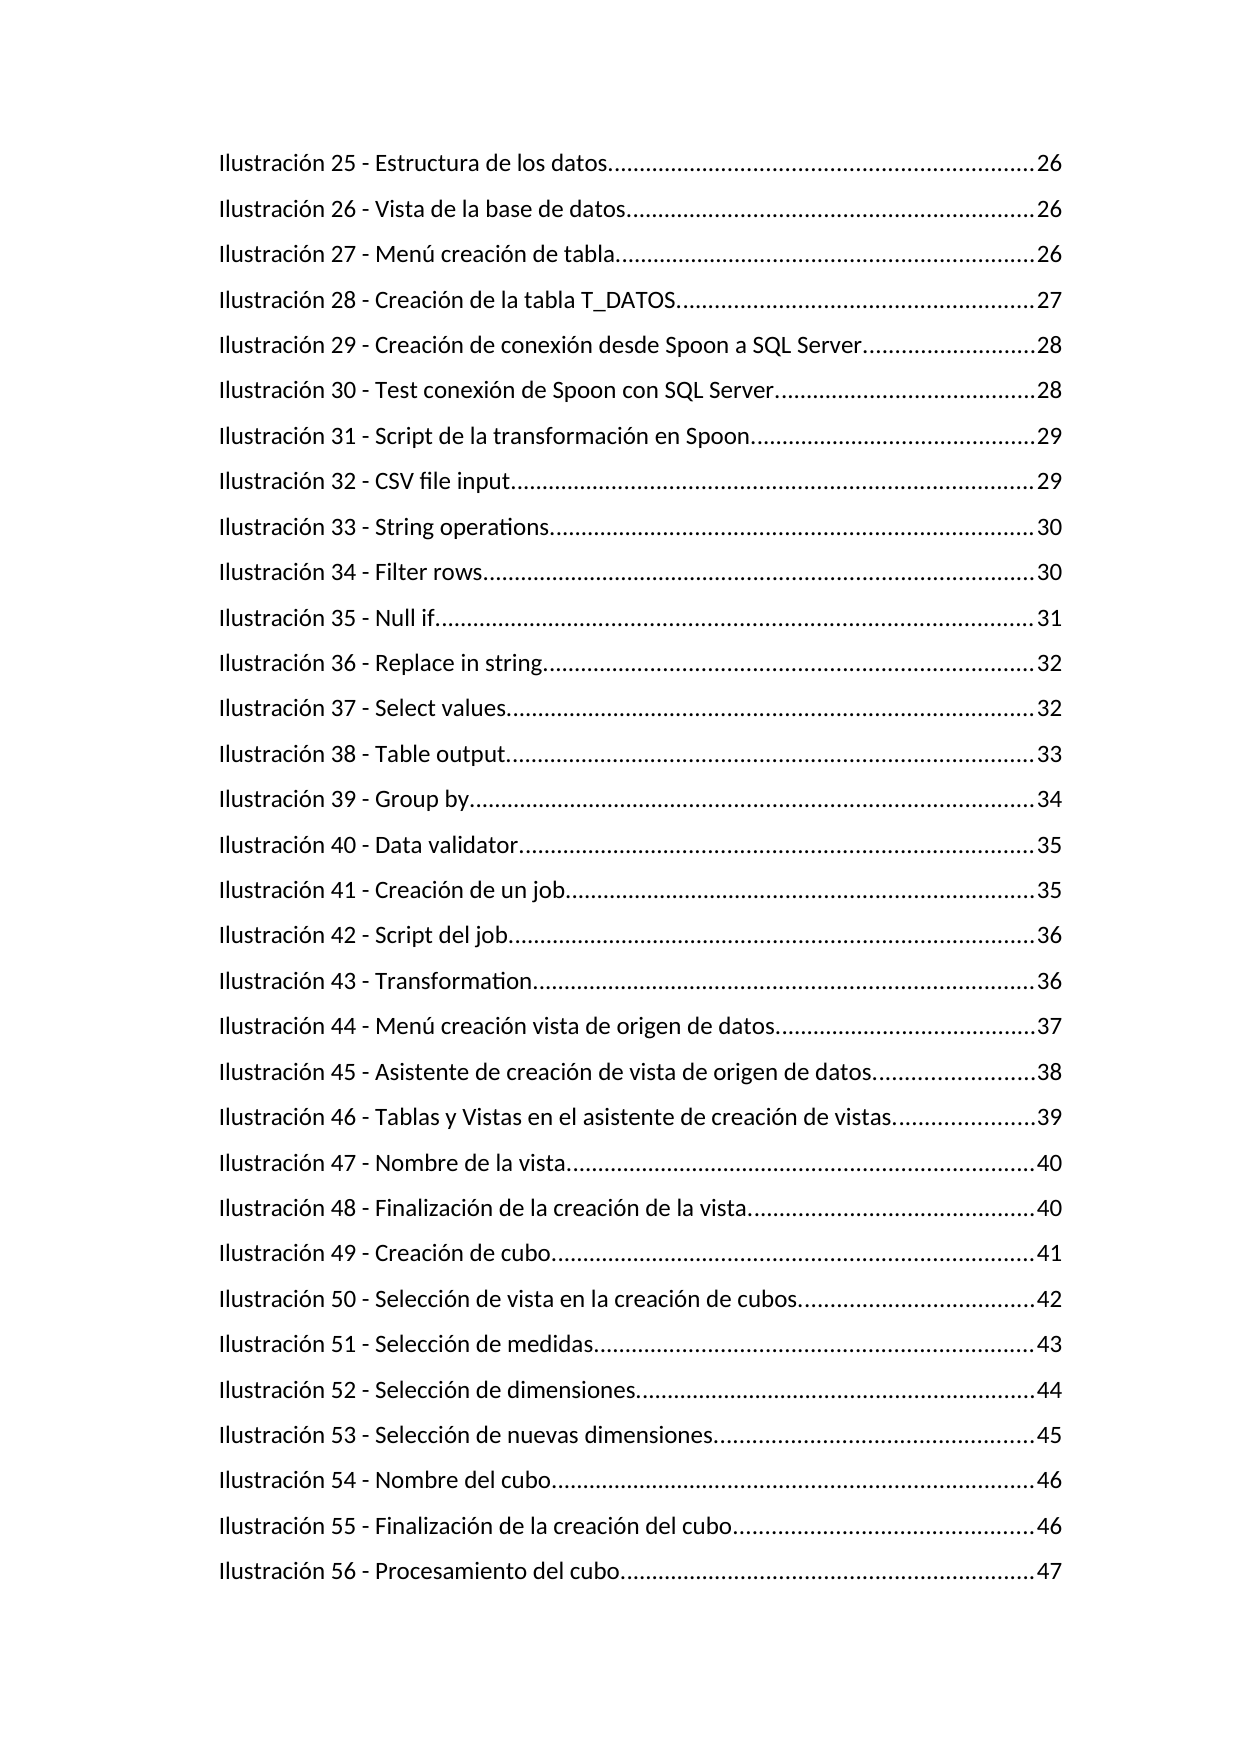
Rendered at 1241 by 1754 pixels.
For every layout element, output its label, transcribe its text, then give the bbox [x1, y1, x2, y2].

text Ilustración 45 - Asistente de creación de vista de origen de datos. 38 [177, 1056, 1063, 1086]
text Ilustración 52 - Selección de dimensiones. 44 [177, 1374, 1063, 1404]
text Ilustración 37 - Select values. 32 [177, 693, 1063, 723]
text Ilustración 32 - CSV file input. 29 [177, 466, 1063, 496]
text Ilustración 47 - Nombre de la vista. 40 [177, 1147, 1063, 1177]
text Ilustración 41 - Creación de un job. 35 [177, 874, 1063, 905]
text Ilustración 42 - Script del job. 36 [177, 920, 1063, 950]
text Ilustración 28 - Creación de la tabla T_DATOS. 27 [177, 284, 1063, 314]
text Ilustración 50 - Selección de vista en la creación de cubos. 42 [177, 1283, 1063, 1313]
text Ilustración 33 - String operations. 30 [177, 511, 1063, 541]
text Ilustración 27 - Menú creación de tabla. 26 [177, 238, 1063, 269]
text Ilustración 31 - Script de la transformación en Spoon. 29 [177, 420, 1063, 451]
text Ilustración 34 - Filter rows. 30 [177, 556, 1063, 587]
text Ilustración 54 - Nombre del cubo. 46 [177, 1465, 1063, 1495]
text Ilustración 43 - Transformation. 36 [177, 965, 1063, 996]
text Ilustración 26 - Vista de la base de datos. 26 [177, 193, 1063, 223]
text Ilustración 48 - Finalización de la creación de la vista. 40 [177, 1192, 1063, 1223]
text Ilustración 39 - Group by. 34 [177, 783, 1063, 814]
text Ilustración 44 - Menú creación vista de origen de datos. 37 [177, 1011, 1063, 1041]
text Ilustración 25 - Estructura de los datos. 26 [177, 148, 1063, 178]
text Ilustración 53 - Selección de nuevas dimensiones. 45 [177, 1419, 1063, 1450]
text Ilustración 40 - Data validator. 35 [177, 829, 1063, 859]
text Ilustración 35 - Null if. 31 [177, 602, 1063, 632]
text Ilustración 38 - Table output. 33 [177, 738, 1063, 768]
text Ilustración 56 - Procesamiento del cubo. 47 [177, 1556, 1063, 1586]
text Ilustración 49 - Creación de cubo. 41 [177, 1238, 1063, 1268]
text Ilustración 46 - Tablas y Vistas en el asistente de creación de vistas. 39 [177, 1101, 1063, 1132]
text Ilustración 51 - Selección de medidas. 43 [177, 1328, 1063, 1359]
text Ilustración 36 - Replace in string. 32 [177, 647, 1063, 678]
text Ilustración 55 - Finalización de la creación del cubo. 46 [177, 1510, 1063, 1541]
text Ilustración 30 - Test conexión de Spoon con SQL Server. 28 [177, 375, 1063, 405]
text Ilustración 29 - Creación de conexión desde Spoon a SQL Server. 28 [177, 329, 1063, 360]
